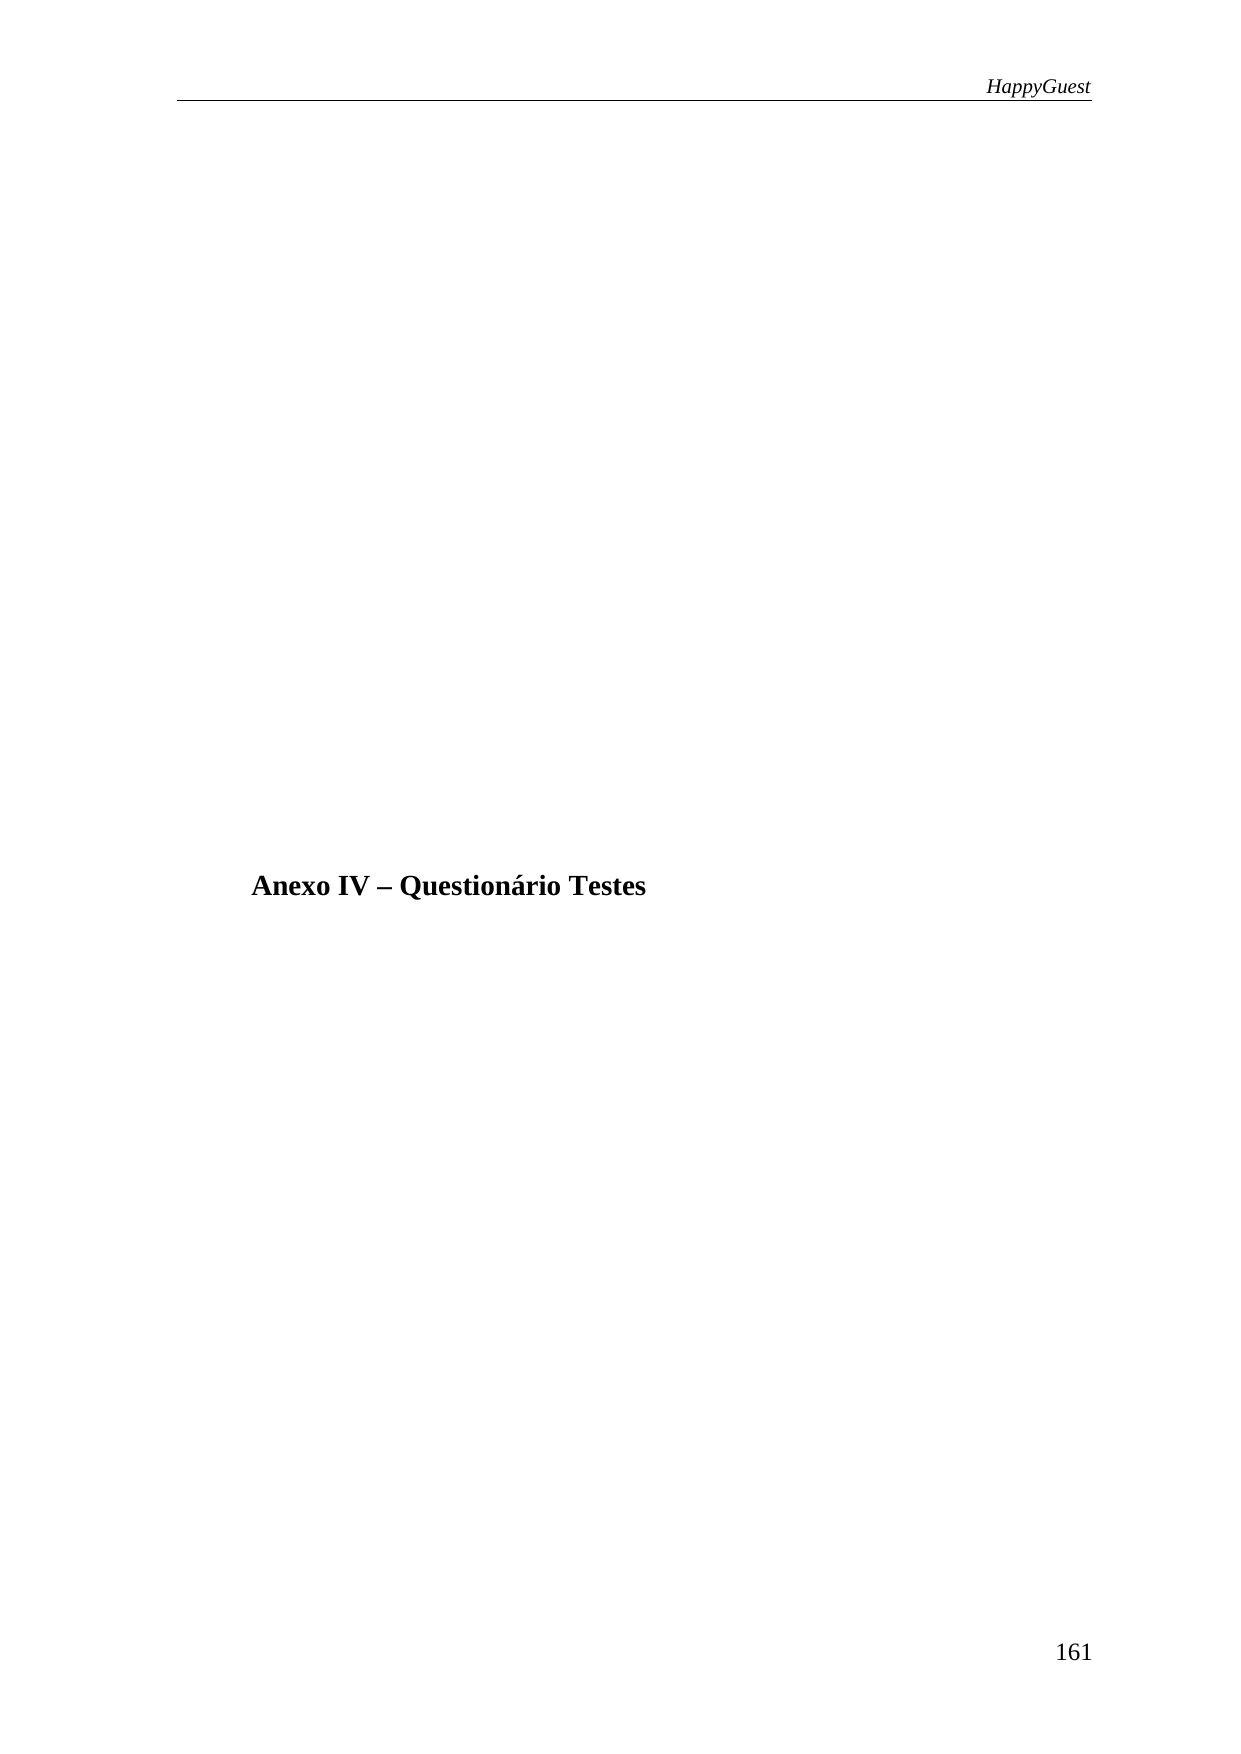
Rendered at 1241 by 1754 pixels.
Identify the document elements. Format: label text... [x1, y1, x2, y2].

subtitle Anexo IV – Questionário Testes [251, 868, 1092, 901]
